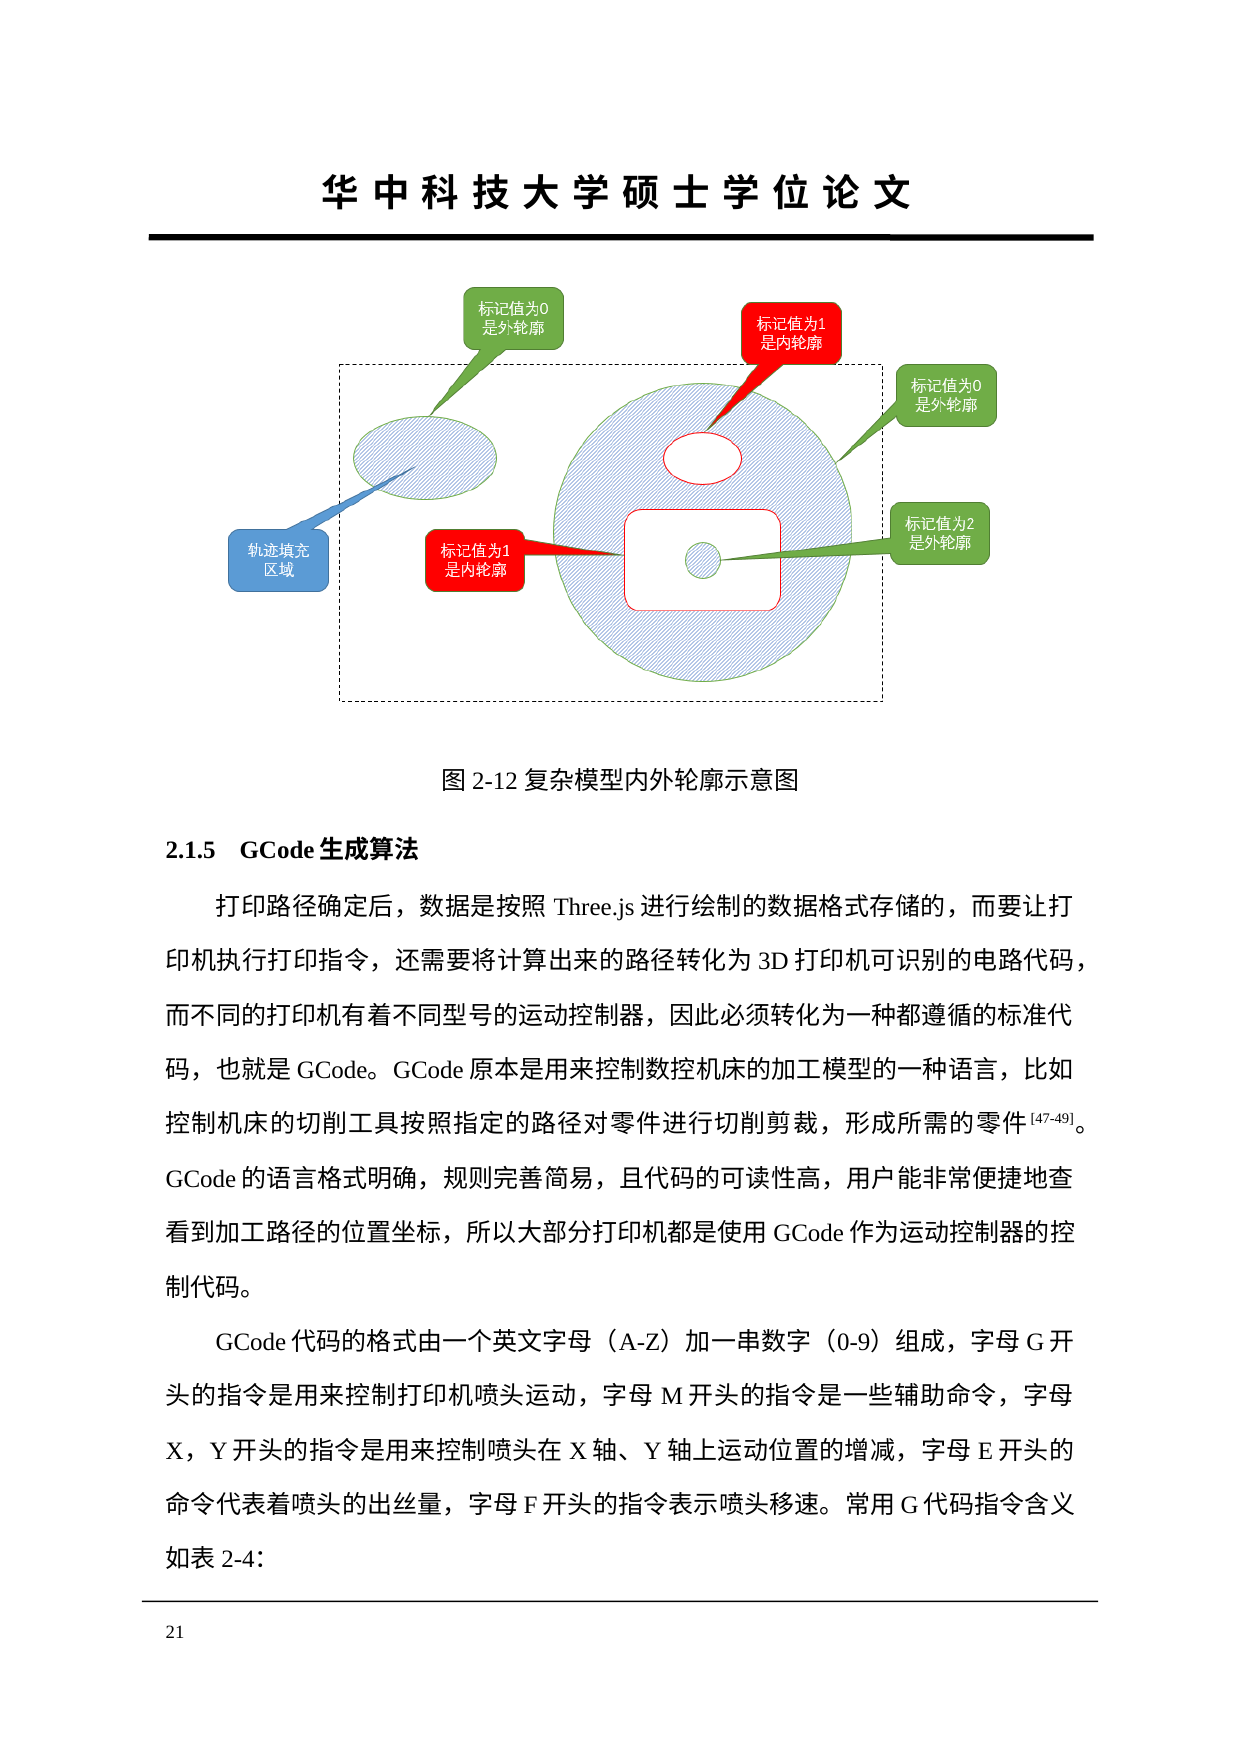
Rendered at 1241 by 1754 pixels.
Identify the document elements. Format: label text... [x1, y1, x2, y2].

text 打印路径确定后，数据是按照Three.js进行绘制的数据格式存储的，而要让打印机执行打印指令，还需要将计算出来的路径转化为3D打印机可识别的电路代码，而不同的打印机有着不同型号的运动控制器，因此必须转化为一种都遵循的标准代码，也就是GCode。GCode原本是用来控制数控机床的加工模型的一种语言，比如控制机床的切削工具按照指定的路径对零件进行切削剪裁，形成所需的零件[47-49]。GCode的语言格式明确，规则完善简易，且代码的可读性高，用户能非常便捷地查看到加工路径的位置坐标，所以大部分打印机都是使用GCode作为运动控制器的控制代码。 [165, 886, 1075, 1303]
picture [195, 265, 1045, 746]
text GCode代码的格式由一个英文字母（A-Z）加一串数字（0-9）组成，字母G开头的指令是用来控制打印机喷头运动，字母M开头的指令是一些辅助命令，字母X，Y开头的指令是用来控制喷头在X轴、Y轴上运动位置的增减，字母E开头的命令代表着喷头的出丝量，字母F开头的指令表示喷头移速。常用G代码指令含义如表 2-4： [165, 1321, 1075, 1575]
subtitle GCode生成算法 [165, 829, 1075, 865]
